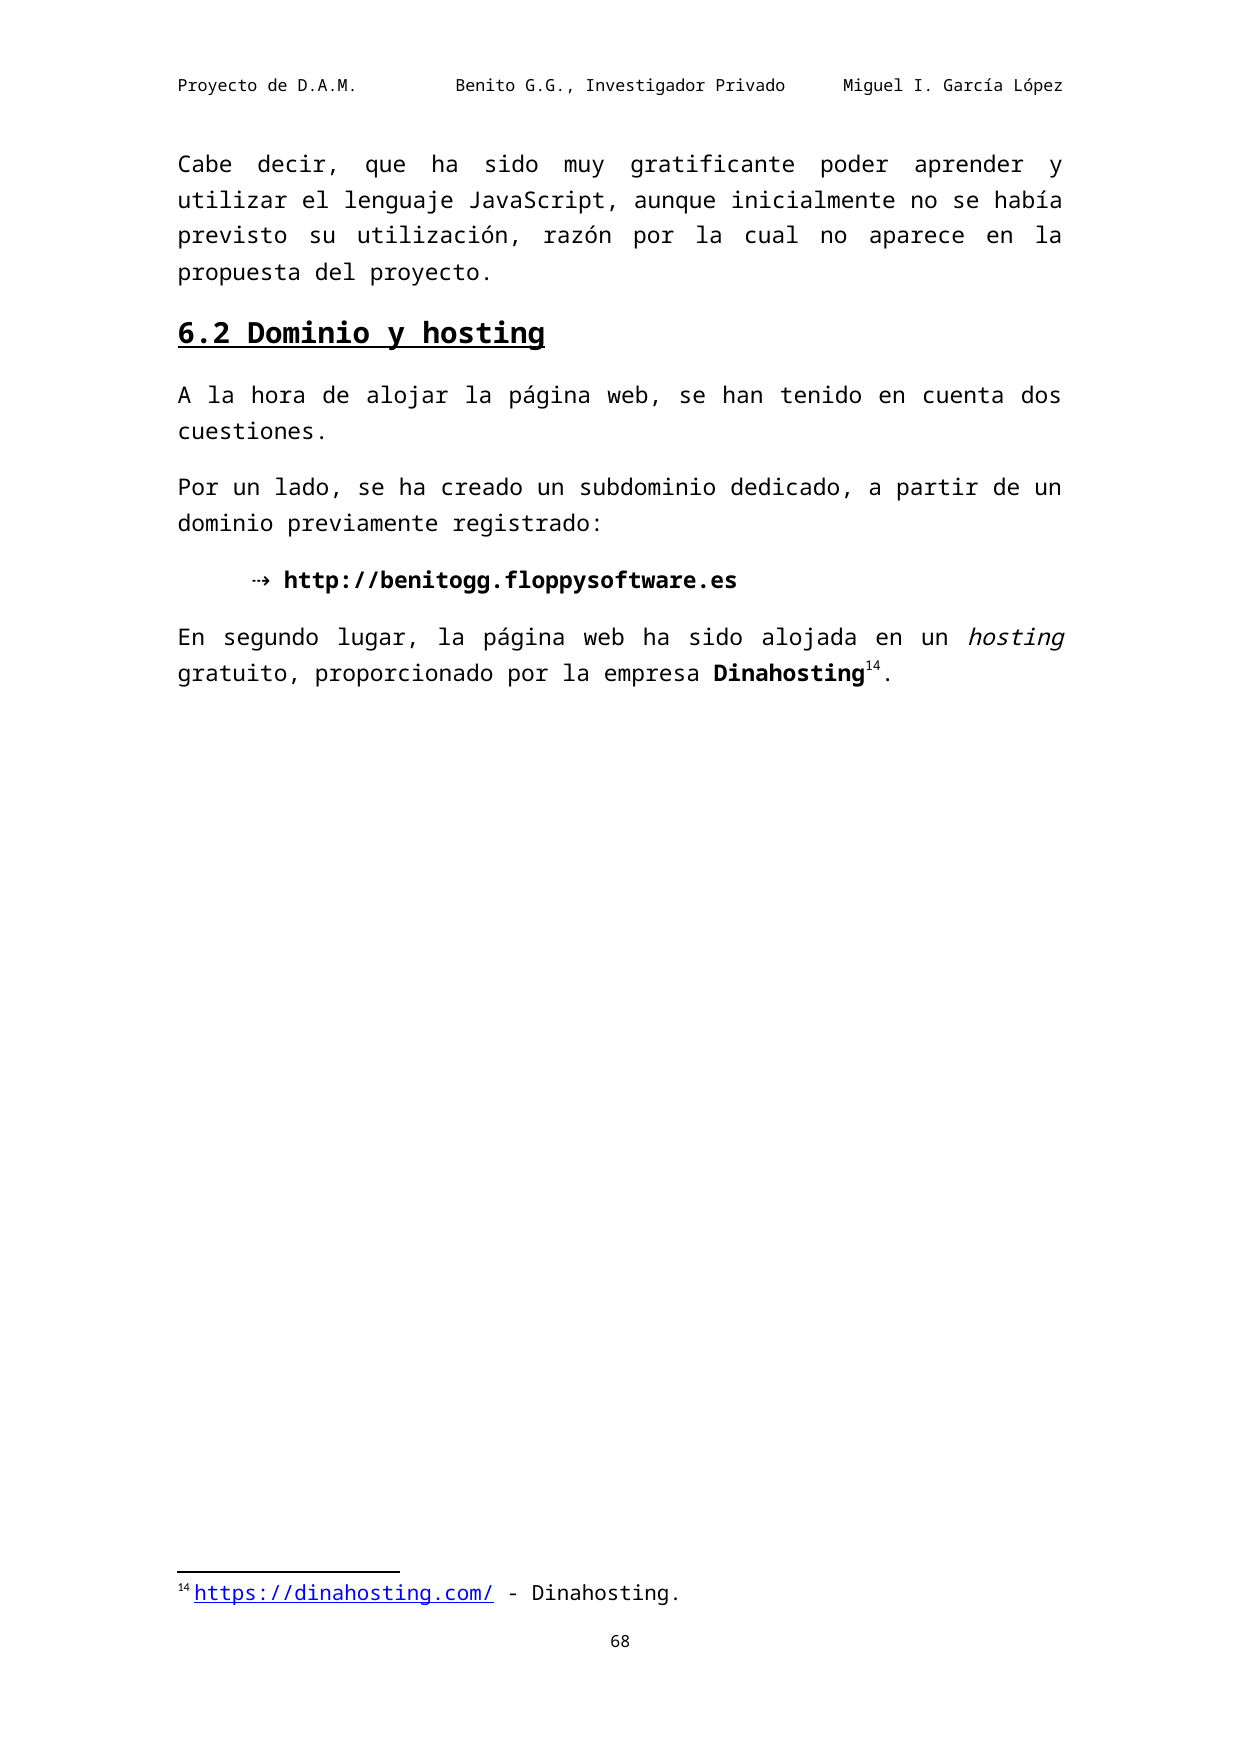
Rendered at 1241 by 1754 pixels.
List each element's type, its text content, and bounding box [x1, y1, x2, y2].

text http://benitogg.floppysoftware.es [177, 564, 1063, 595]
text A la hora de alojar la página web, se han tenido en cuenta dos cuestiones. [177, 379, 1063, 446]
text Cabe decir, que ha sido muy gratificante poder aprender y utilizar el lenguaje JavaScript, aunque inicialmente no se había previsto su utilización, razón por la cual no aparece en la propuesta del proyecto. [177, 148, 1063, 287]
text 6.2 Dominio y hosting [177, 312, 1063, 352]
text En segundo lugar, la página web ha sido alojada en un hosting gratuito, proporcionado por la empresa Dinahosting. [177, 621, 1063, 688]
text Por un lado, se ha creado un subdominio dedicado, a partir de un dominio previamente registrado: [177, 471, 1063, 538]
